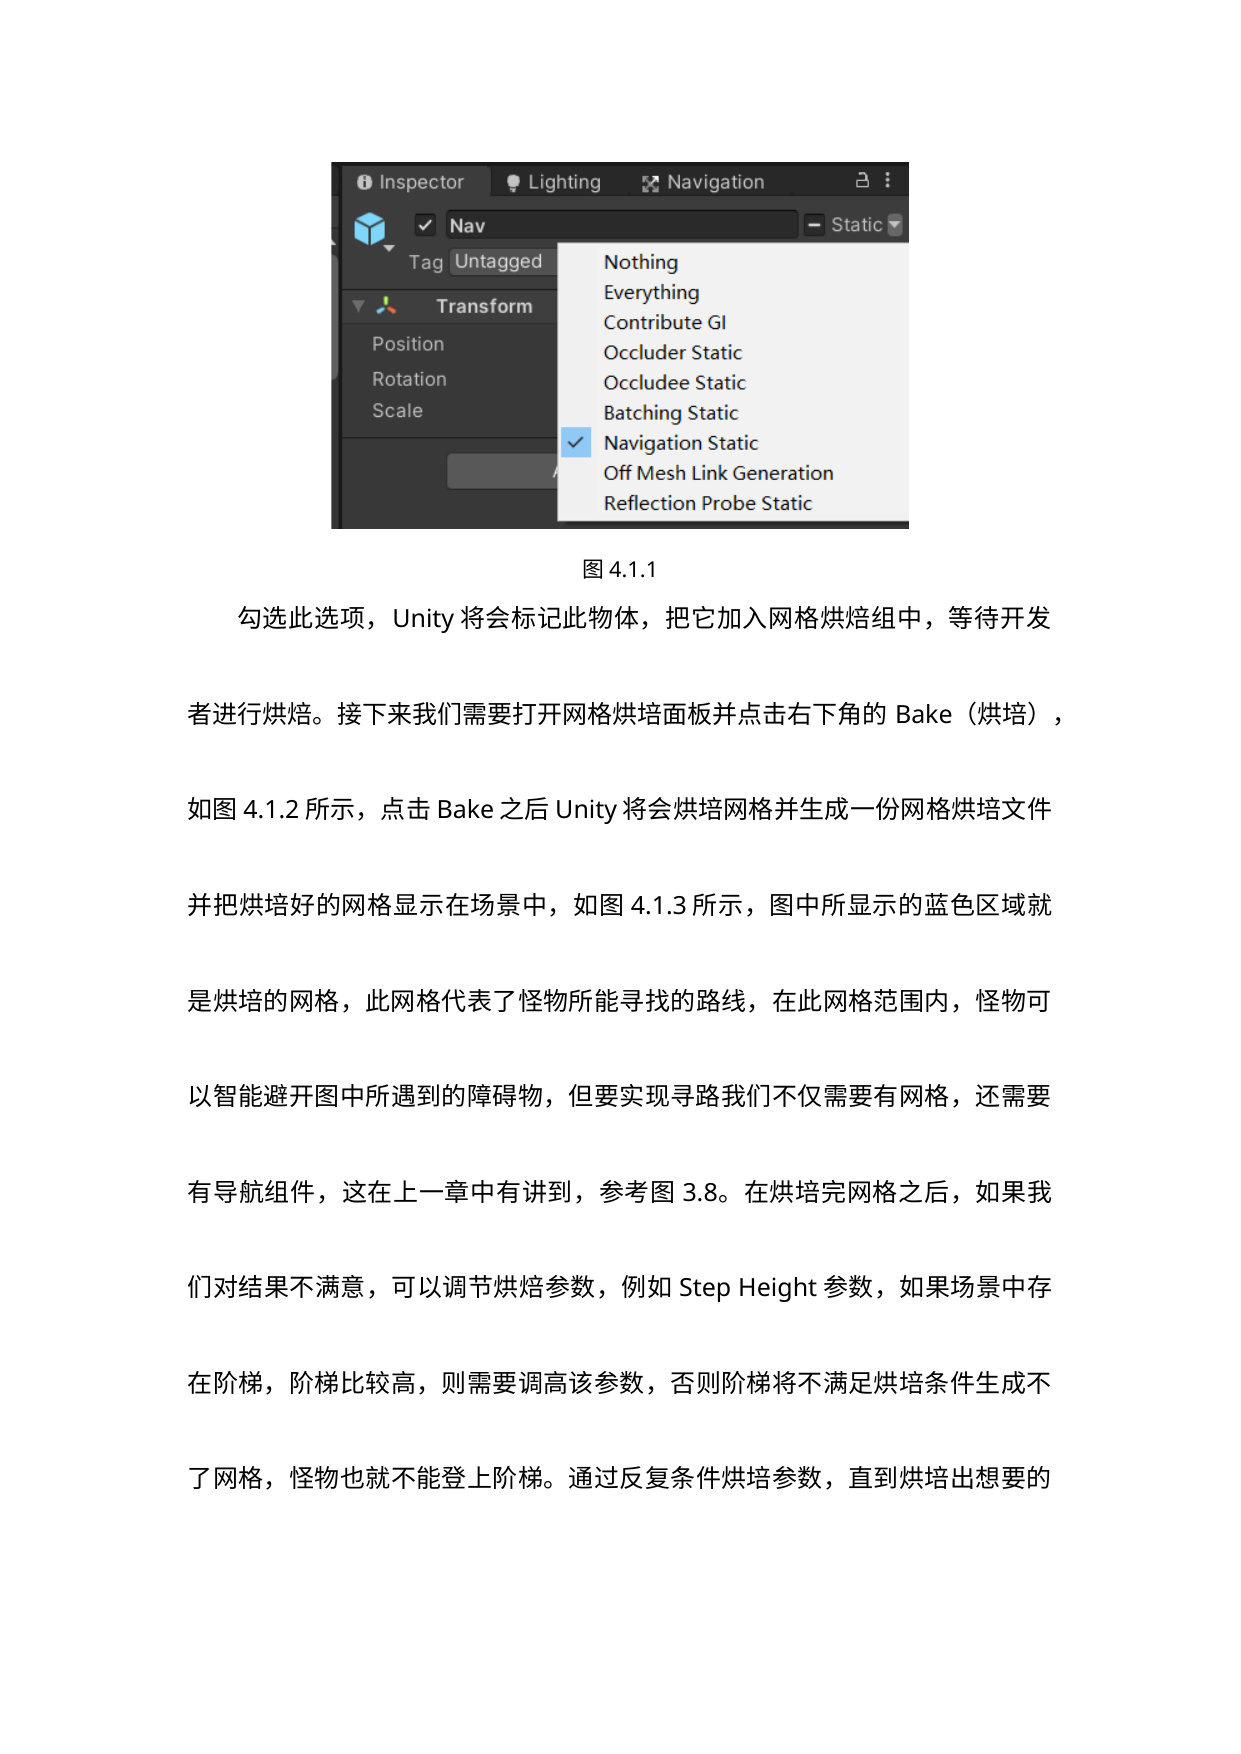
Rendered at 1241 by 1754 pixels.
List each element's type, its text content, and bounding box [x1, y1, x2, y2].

text 图 4.1.1 [187, 552, 1053, 584]
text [187, 584, 1053, 1509]
picture [331, 162, 909, 529]
